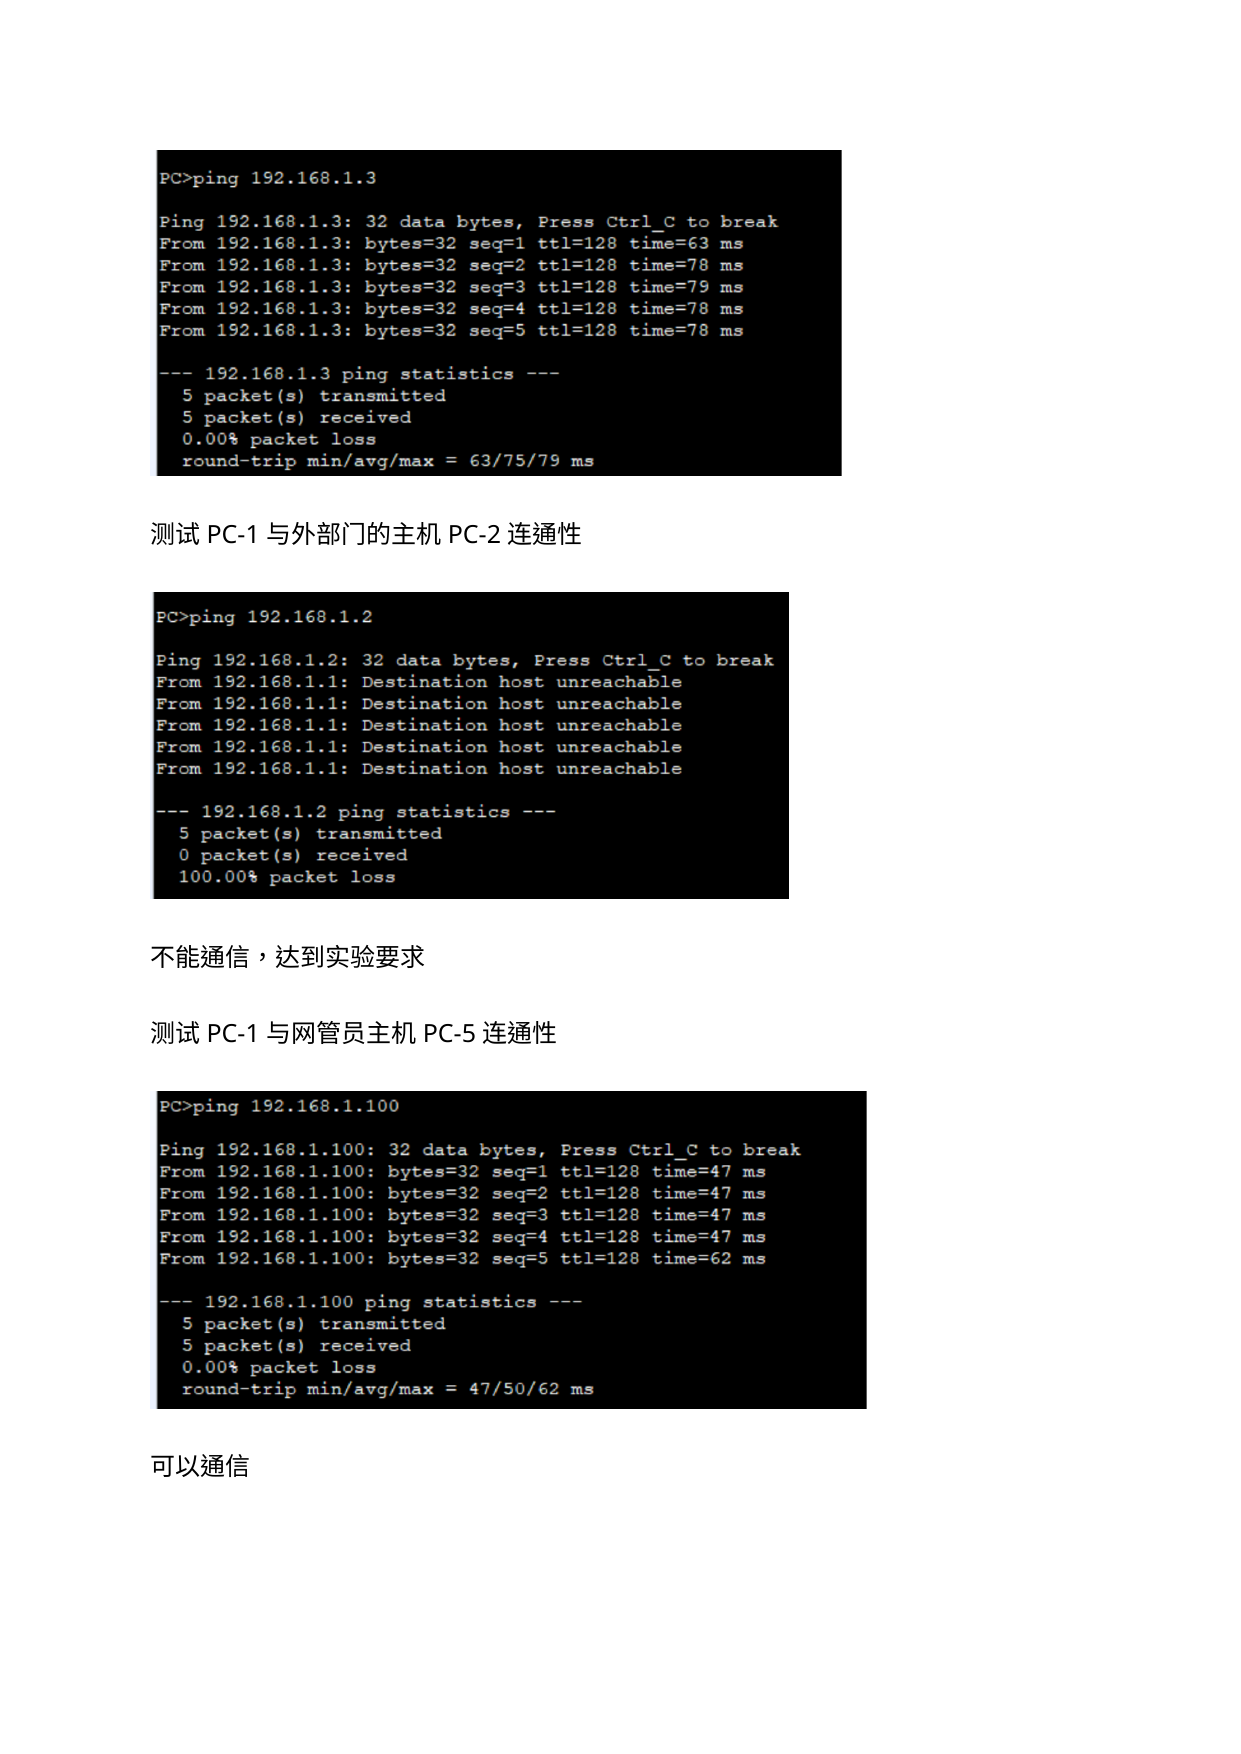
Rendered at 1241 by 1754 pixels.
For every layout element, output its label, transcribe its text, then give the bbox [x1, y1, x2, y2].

picture [150, 1091, 867, 1409]
text 不能通信，达到实验要求 [150, 939, 1090, 974]
picture [150, 150, 842, 476]
text 测试 PC-1 与外部门的主机 PC-2 连通性 [150, 516, 1090, 550]
text 测试 PC-1 与网管员主机 PC-5 连通性 [150, 1016, 1090, 1050]
picture [150, 592, 789, 899]
text 可以通信 [150, 1449, 1090, 1483]
